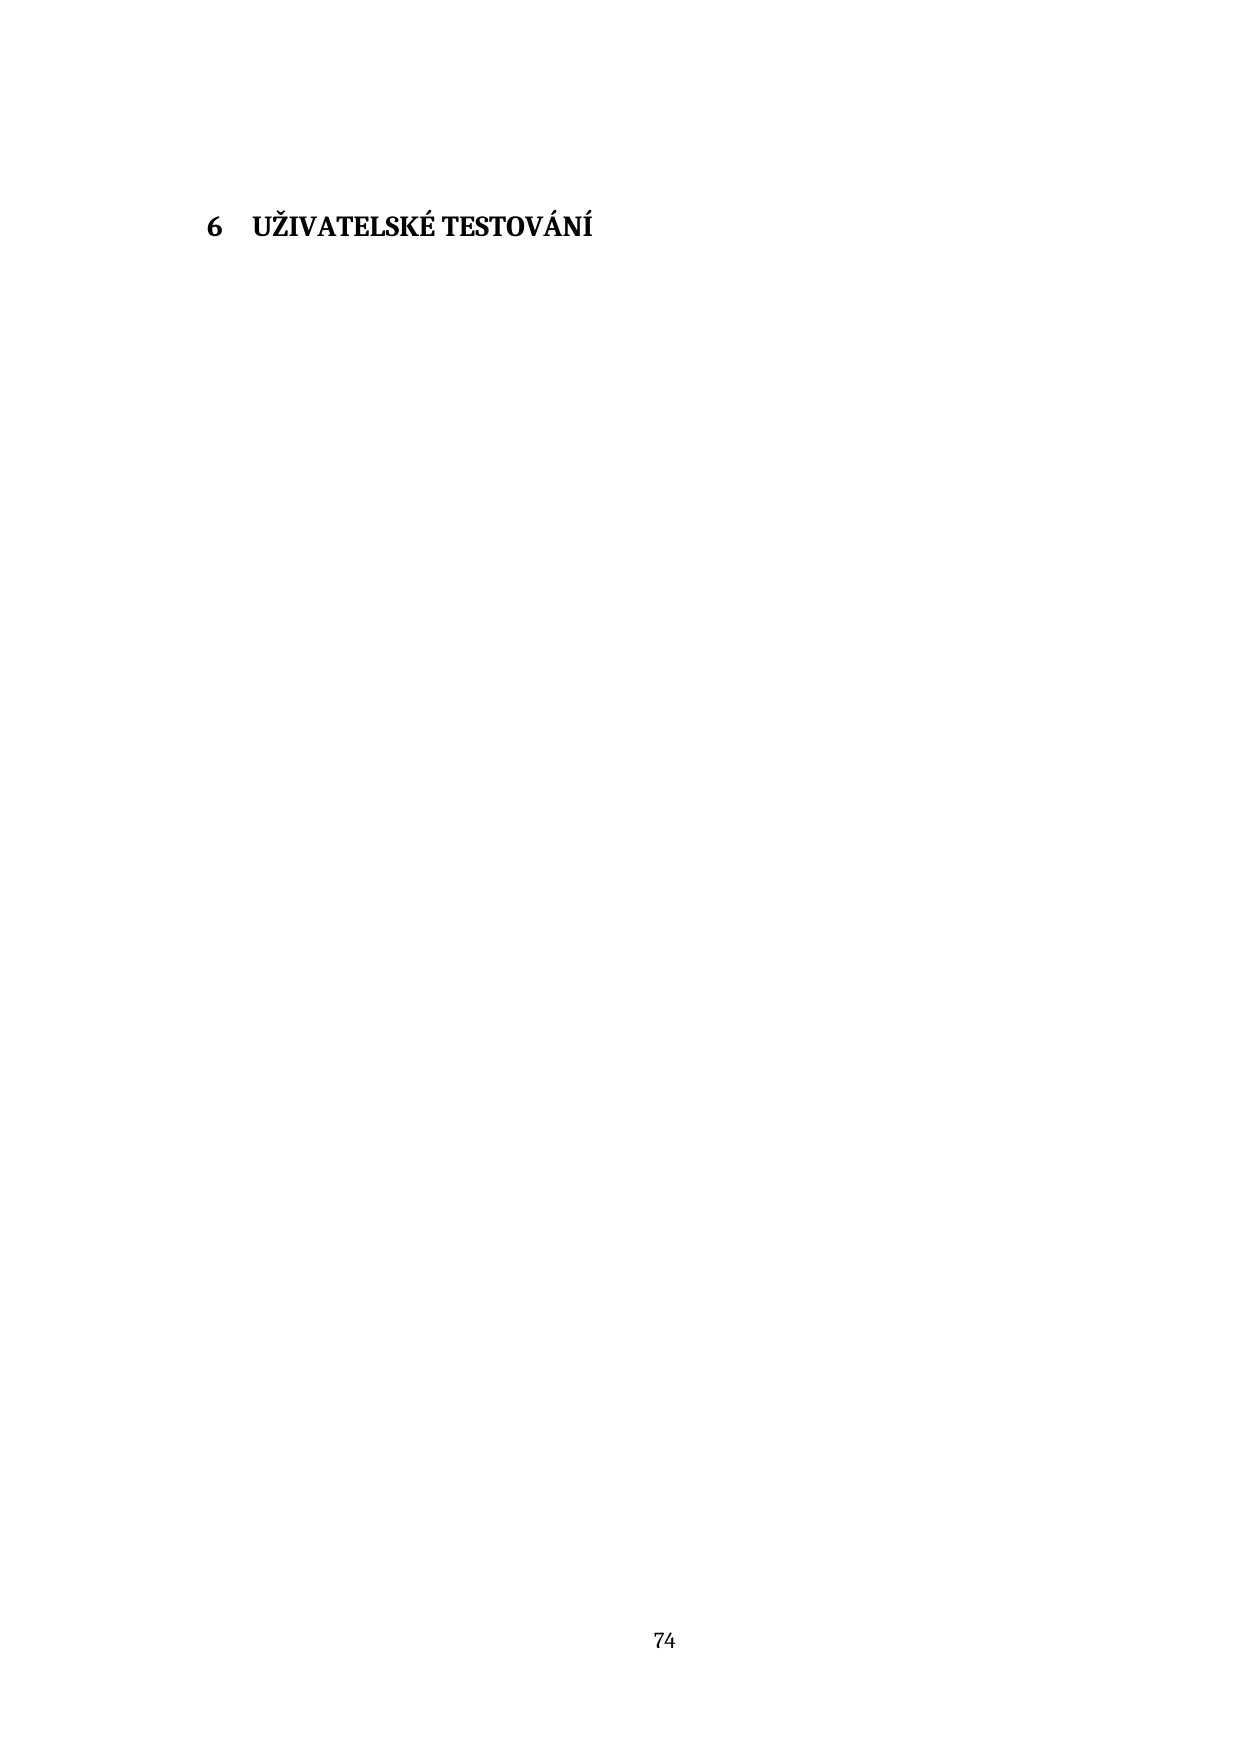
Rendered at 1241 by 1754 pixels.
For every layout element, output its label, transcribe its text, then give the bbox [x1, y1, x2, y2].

subtitle UŽIVATELSKÉ TESTOVÁNÍ [207, 211, 1122, 244]
